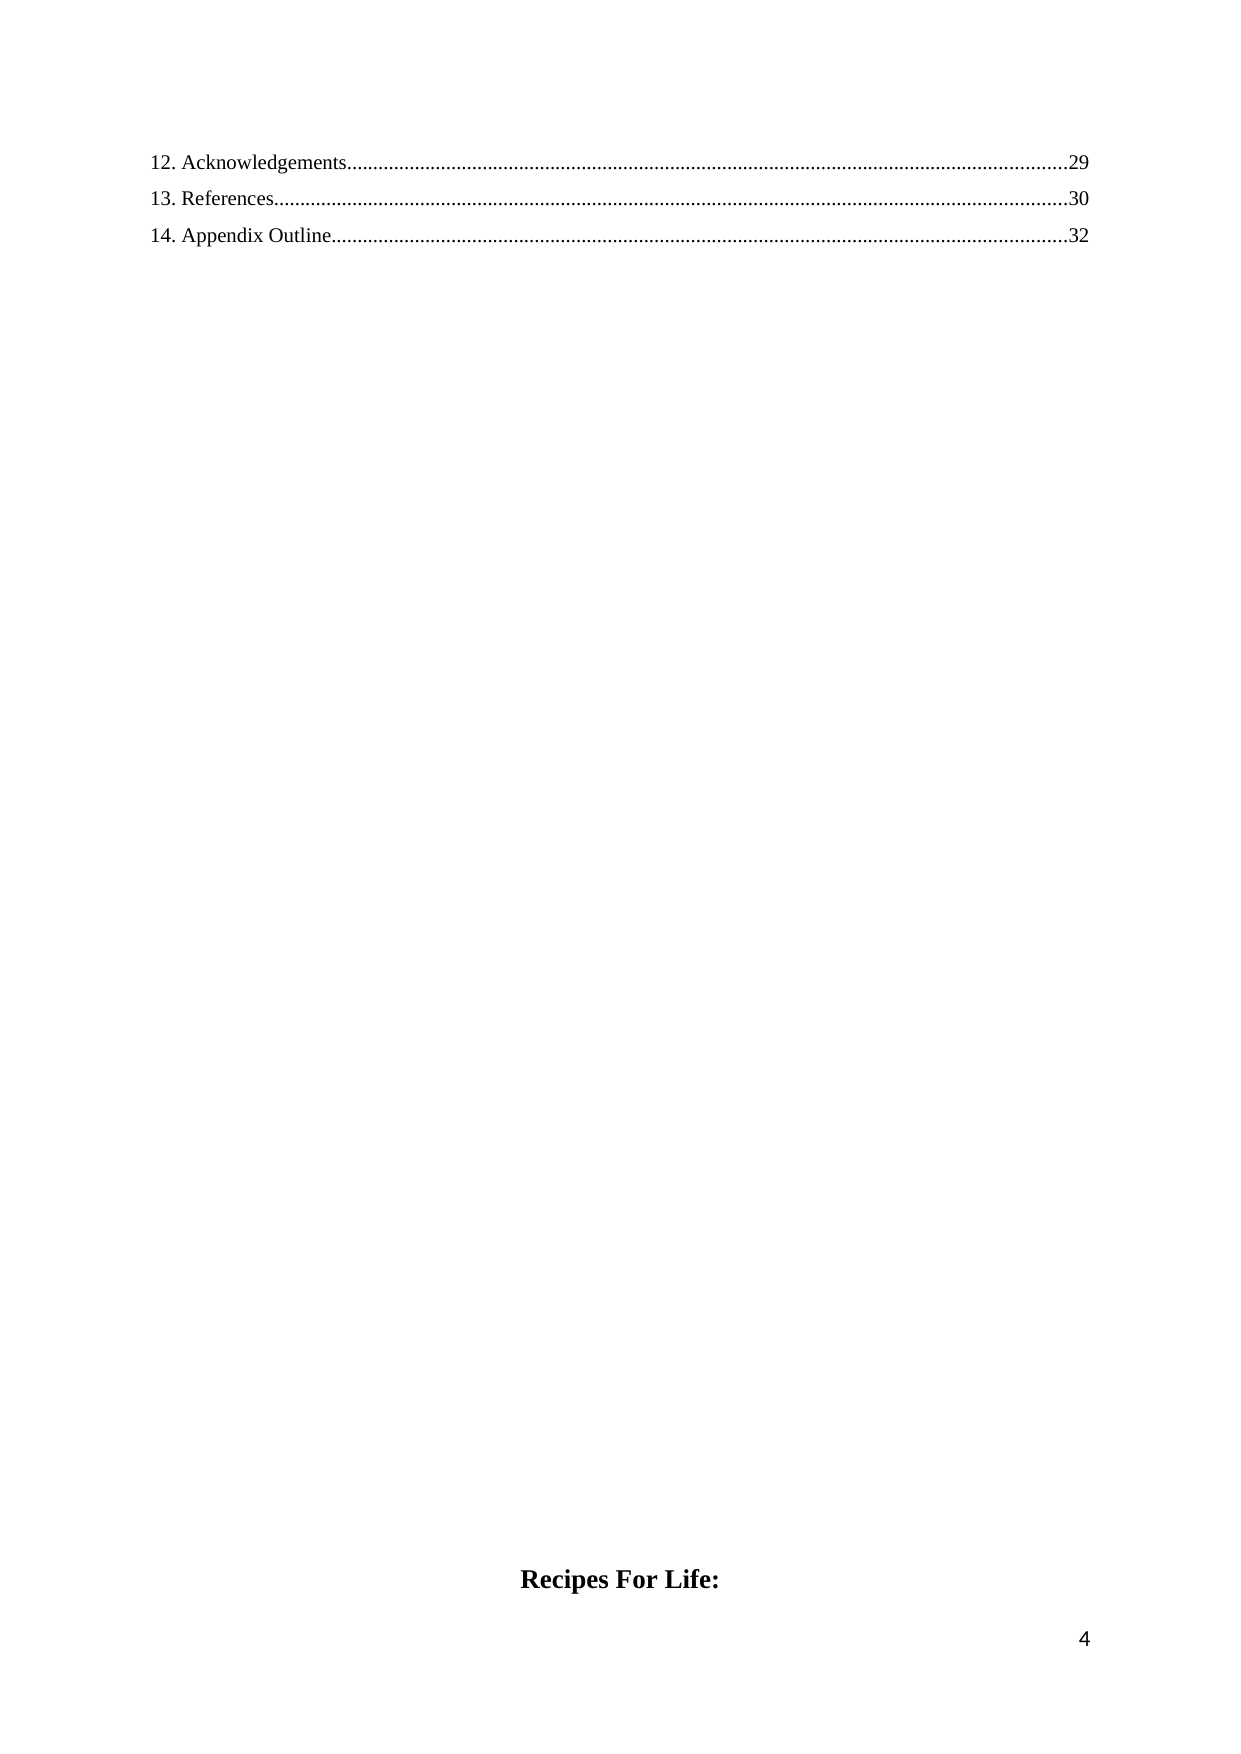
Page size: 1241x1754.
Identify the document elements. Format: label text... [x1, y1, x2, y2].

text Recipes For Life: [150, 1563, 1090, 1594]
